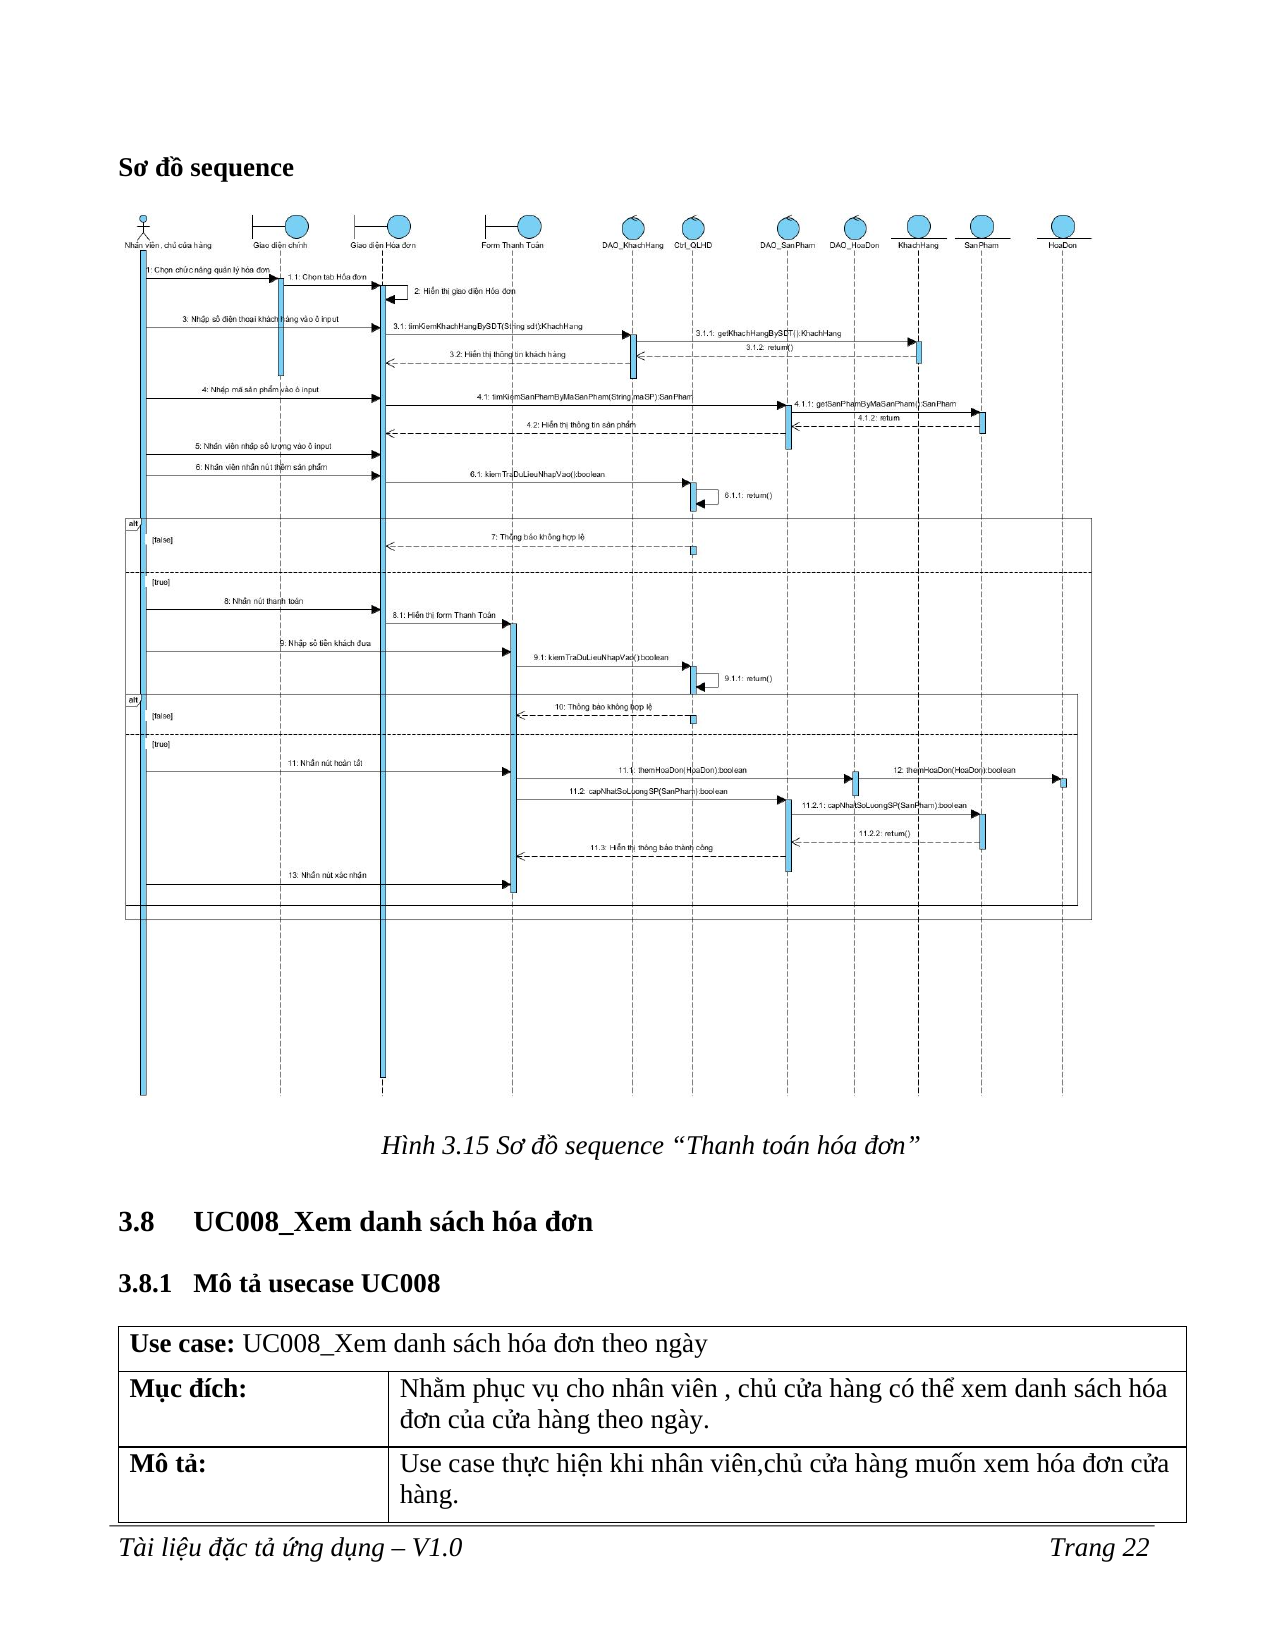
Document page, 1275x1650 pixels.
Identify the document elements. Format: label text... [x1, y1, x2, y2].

text Hình 3.15 Sơ đồ sequence “Thanh toán hóa đơn” [118, 1129, 1186, 1160]
table_header Use case: UC008_Xem danh sách hóa đơn theo ngày [119, 1327, 1186, 1371]
table_cell Use case thực hiện khi nhân viên,chủ cửa hàng muốn xem hóa đơn cửa hàng. [389, 1448, 1186, 1522]
table_cell Nhằm phục vụ cho nhân viên , chủ cửa hàng có thể xem danh sách hóa đơn của cửa hàng theo ngày. [389, 1372, 1186, 1446]
subtitle UC008_Xem danh sách hóa đơn [118, 1204, 1186, 1237]
table_cell Mô tả: [119, 1448, 388, 1522]
subtitle Mô tả usecase UC008 [118, 1267, 1186, 1298]
table_cell Mục đích: [119, 1372, 388, 1446]
picture [118, 213, 1094, 1098]
text Sơ đồ sequence [118, 151, 1186, 182]
